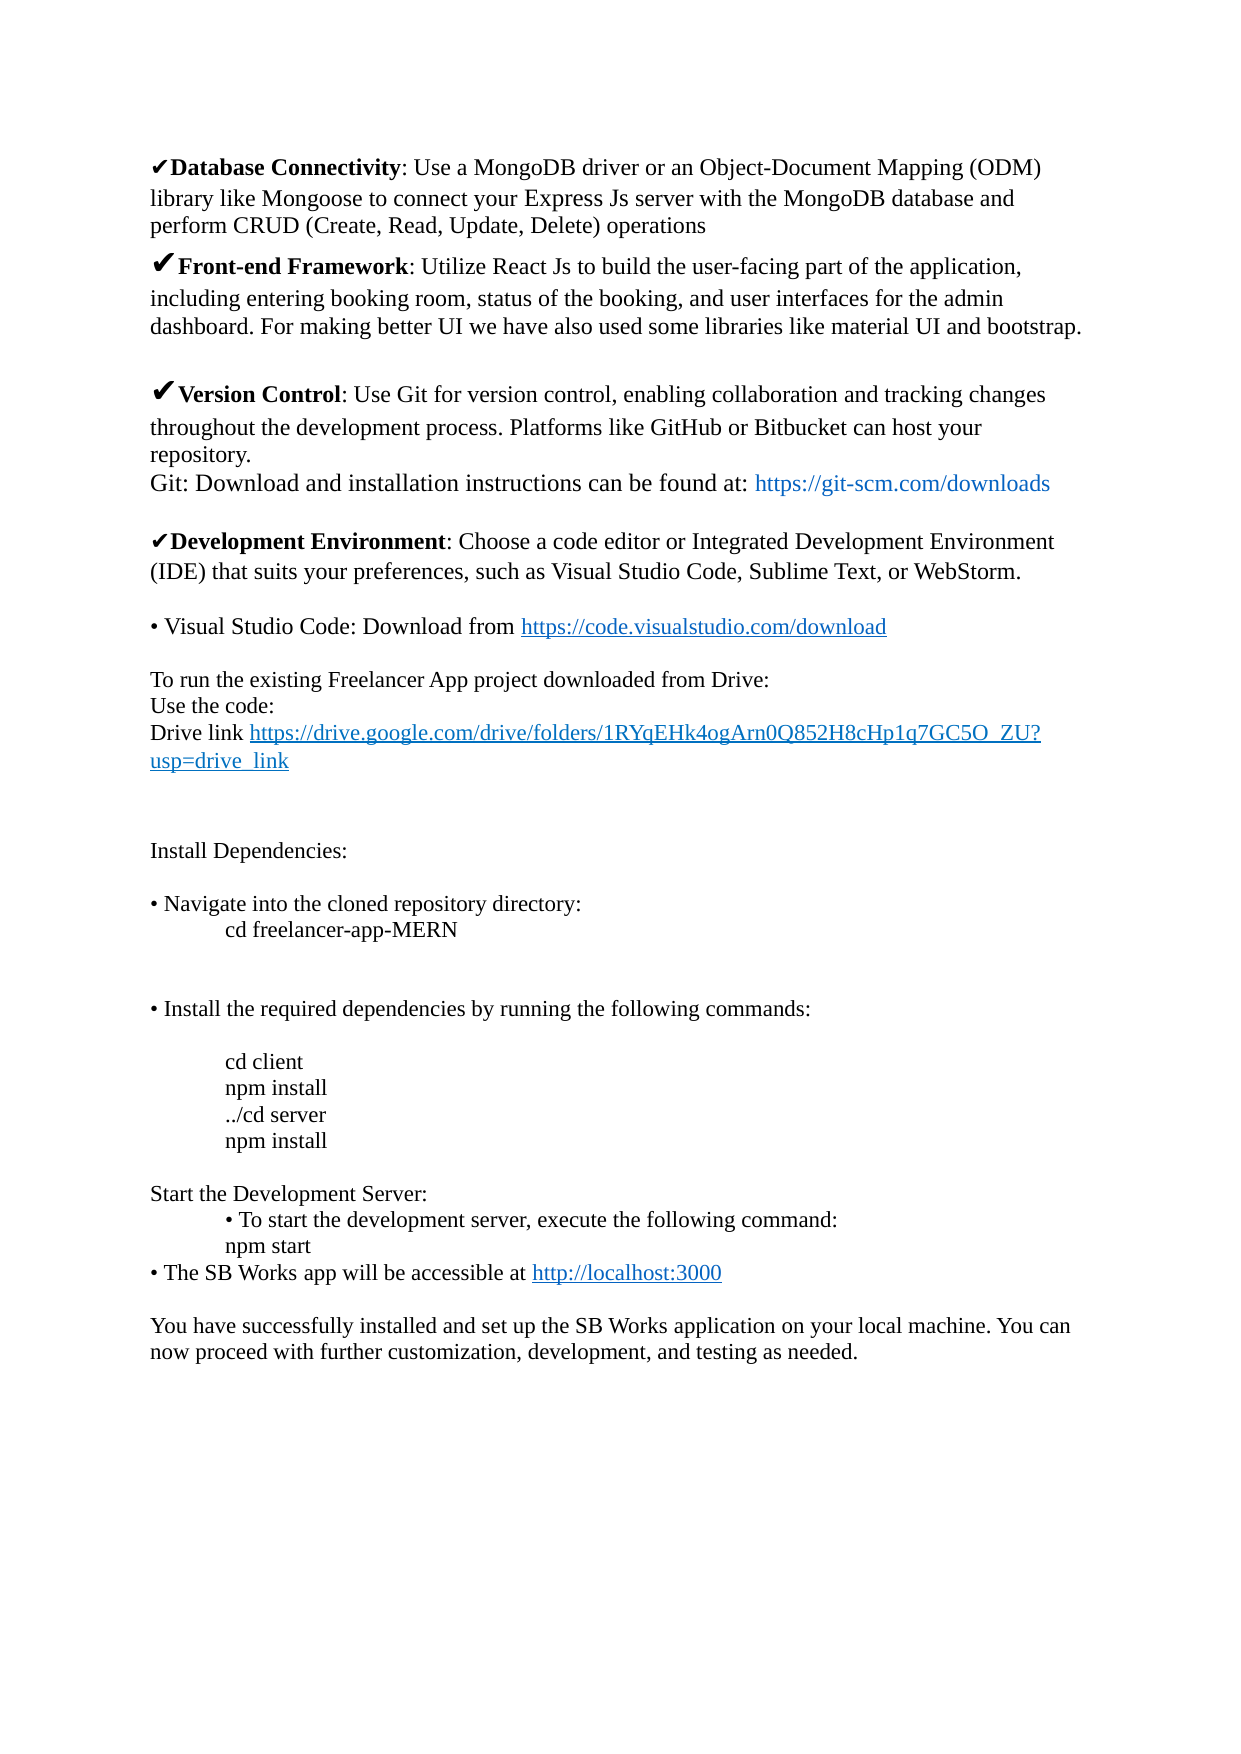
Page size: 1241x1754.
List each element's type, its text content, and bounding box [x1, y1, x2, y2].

text npm install [150, 1127, 1090, 1153]
text ✔Database Connectivity: Use a MongoDB driver or an Object-Document Mapping (ODM) library like Mongoose to connect your Express Js server with the MongoDB database and perform CRUD (Create, Read, Update, Delete) operations [150, 150, 1090, 239]
text Git: Download and installation instructions can be found at: https://git-scm.com/downloads [150, 468, 1090, 497]
text Start the Development Server: [150, 1180, 1090, 1206]
text • Visual Studio Code: Download from https://code.visualstudio.com/download [150, 612, 1090, 639]
text Use the code: [150, 692, 1090, 719]
text npm install [150, 1074, 1090, 1101]
text ../cd server [150, 1101, 1090, 1127]
text Install Dependencies: [150, 837, 1090, 864]
text • To start the development server, execute the following command: [150, 1206, 1090, 1233]
text npm start [150, 1233, 1090, 1259]
text You have successfully installed and set up the SB Works application on your local machine. You can now proceed with further customization, development, and testing as needed. [150, 1312, 1090, 1364]
text ✔Version Control: Use Git for version control, enabling collaboration and tracking changes throughout the development process. Platforms like GitHub or Bitbucket can host your repository. [150, 367, 1090, 468]
text • Navigate into the cloned repository directory: [150, 890, 1090, 916]
text cd client [150, 1048, 1090, 1074]
text ✔Development Environment: Choose a code editor or Integrated Development Environment (IDE) that suits your preferences, such as Visual Studio Code, Sublime Text, or WebStorm. [150, 524, 1090, 584]
text Drive link https://drive.google.com/drive/folders/1RYqEHk4ogArn0Q852H8cHp1q7GC5O_ZU?usp=drive_link [150, 719, 1090, 773]
text • The SB Works app will be accessible at http://localhost:3000 [150, 1259, 1090, 1285]
text cd freelancer-app-MERN [150, 916, 1090, 943]
text • Install the required dependencies by running the following commands: [150, 995, 1090, 1022]
text To run the existing Freelancer App project downloaded from Drive: [150, 666, 1090, 692]
text ✔Front-end Framework: Utilize React Js to build the user-facing part of the application, including entering booking room, status of the booking, and user interfaces for the admin dashboard. For making better UI we have also used some libraries like material UI and bootstrap. [150, 239, 1090, 339]
